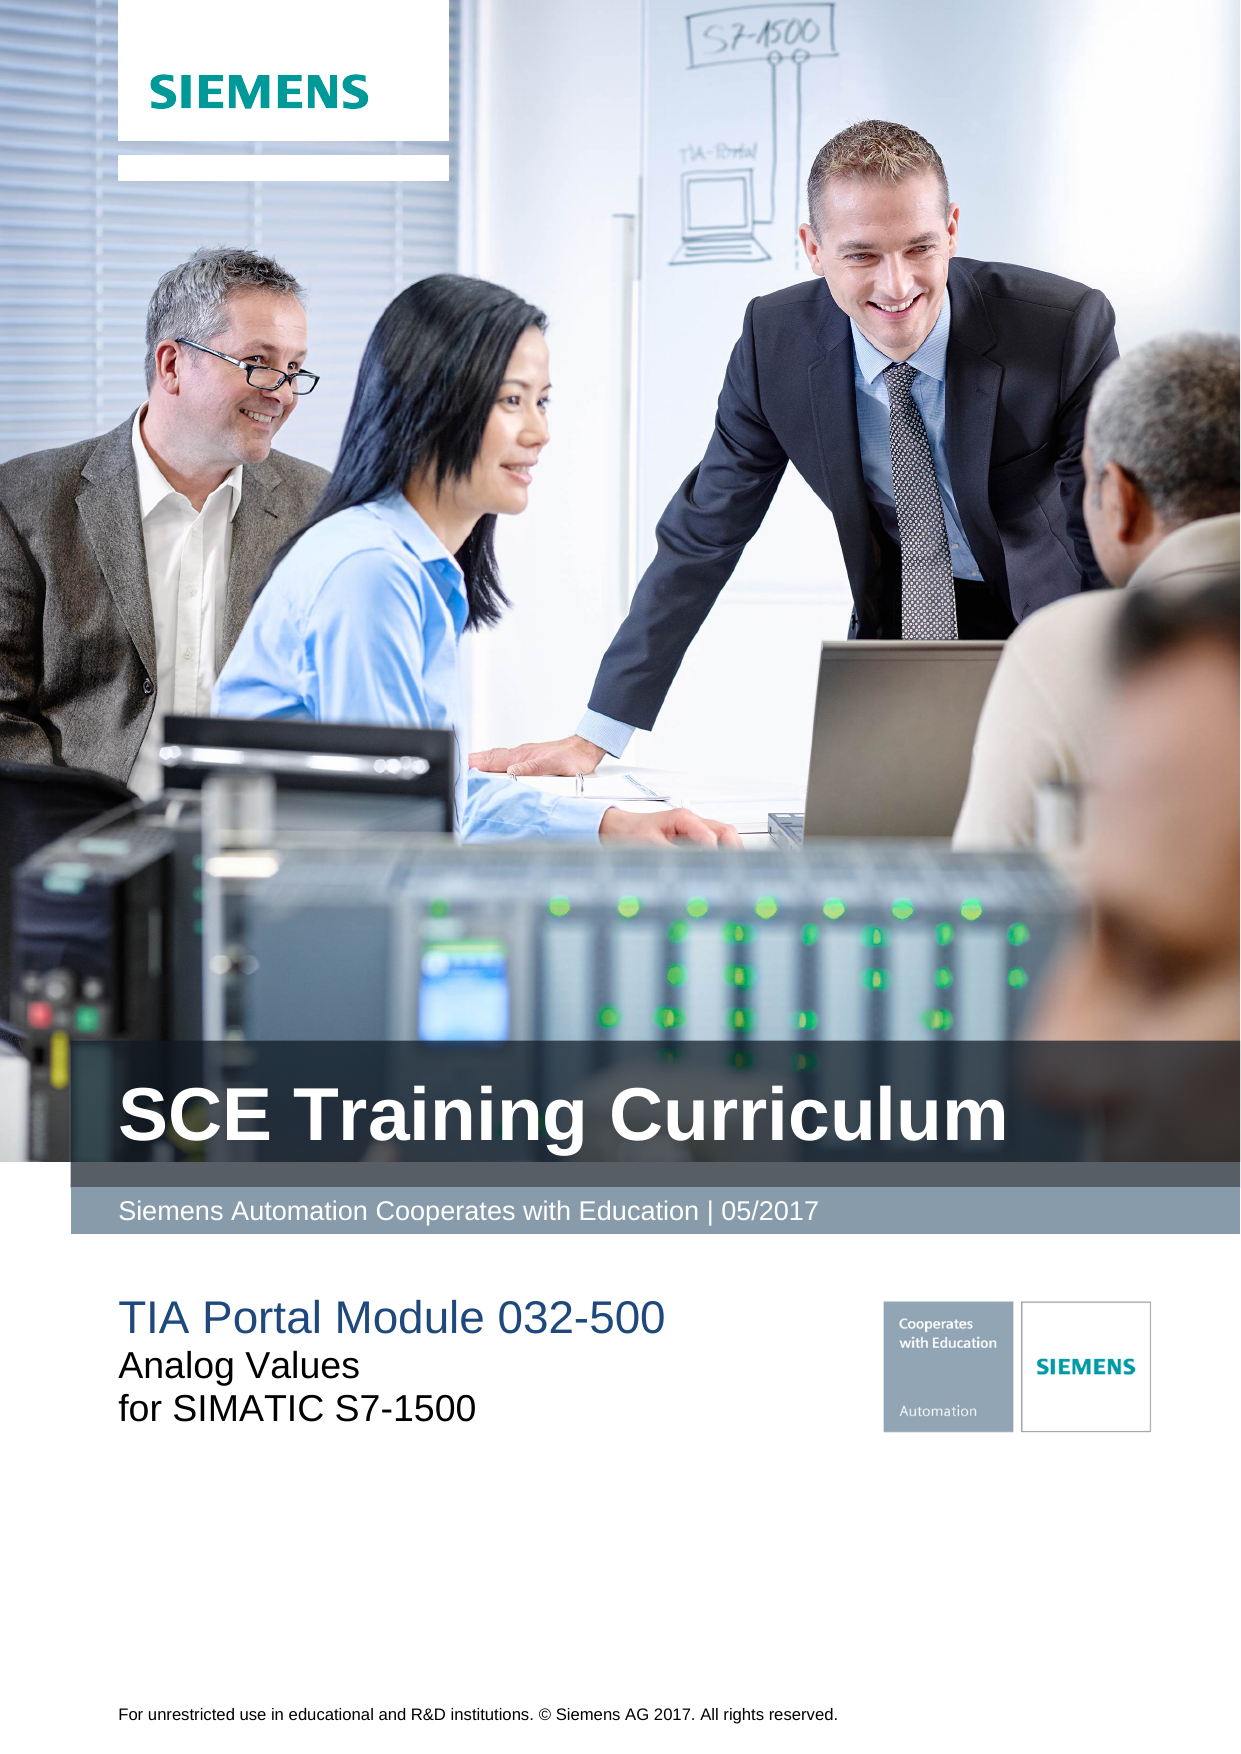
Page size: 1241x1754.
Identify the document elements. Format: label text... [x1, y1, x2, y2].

picture [0, 0, 1241, 1162]
text TIA Portal Module 032-500 [118, 1290, 1092, 1343]
picture [873, 1296, 1161, 1438]
text Analog Values for SIMATIC S7-1500 [118, 1343, 1092, 1429]
